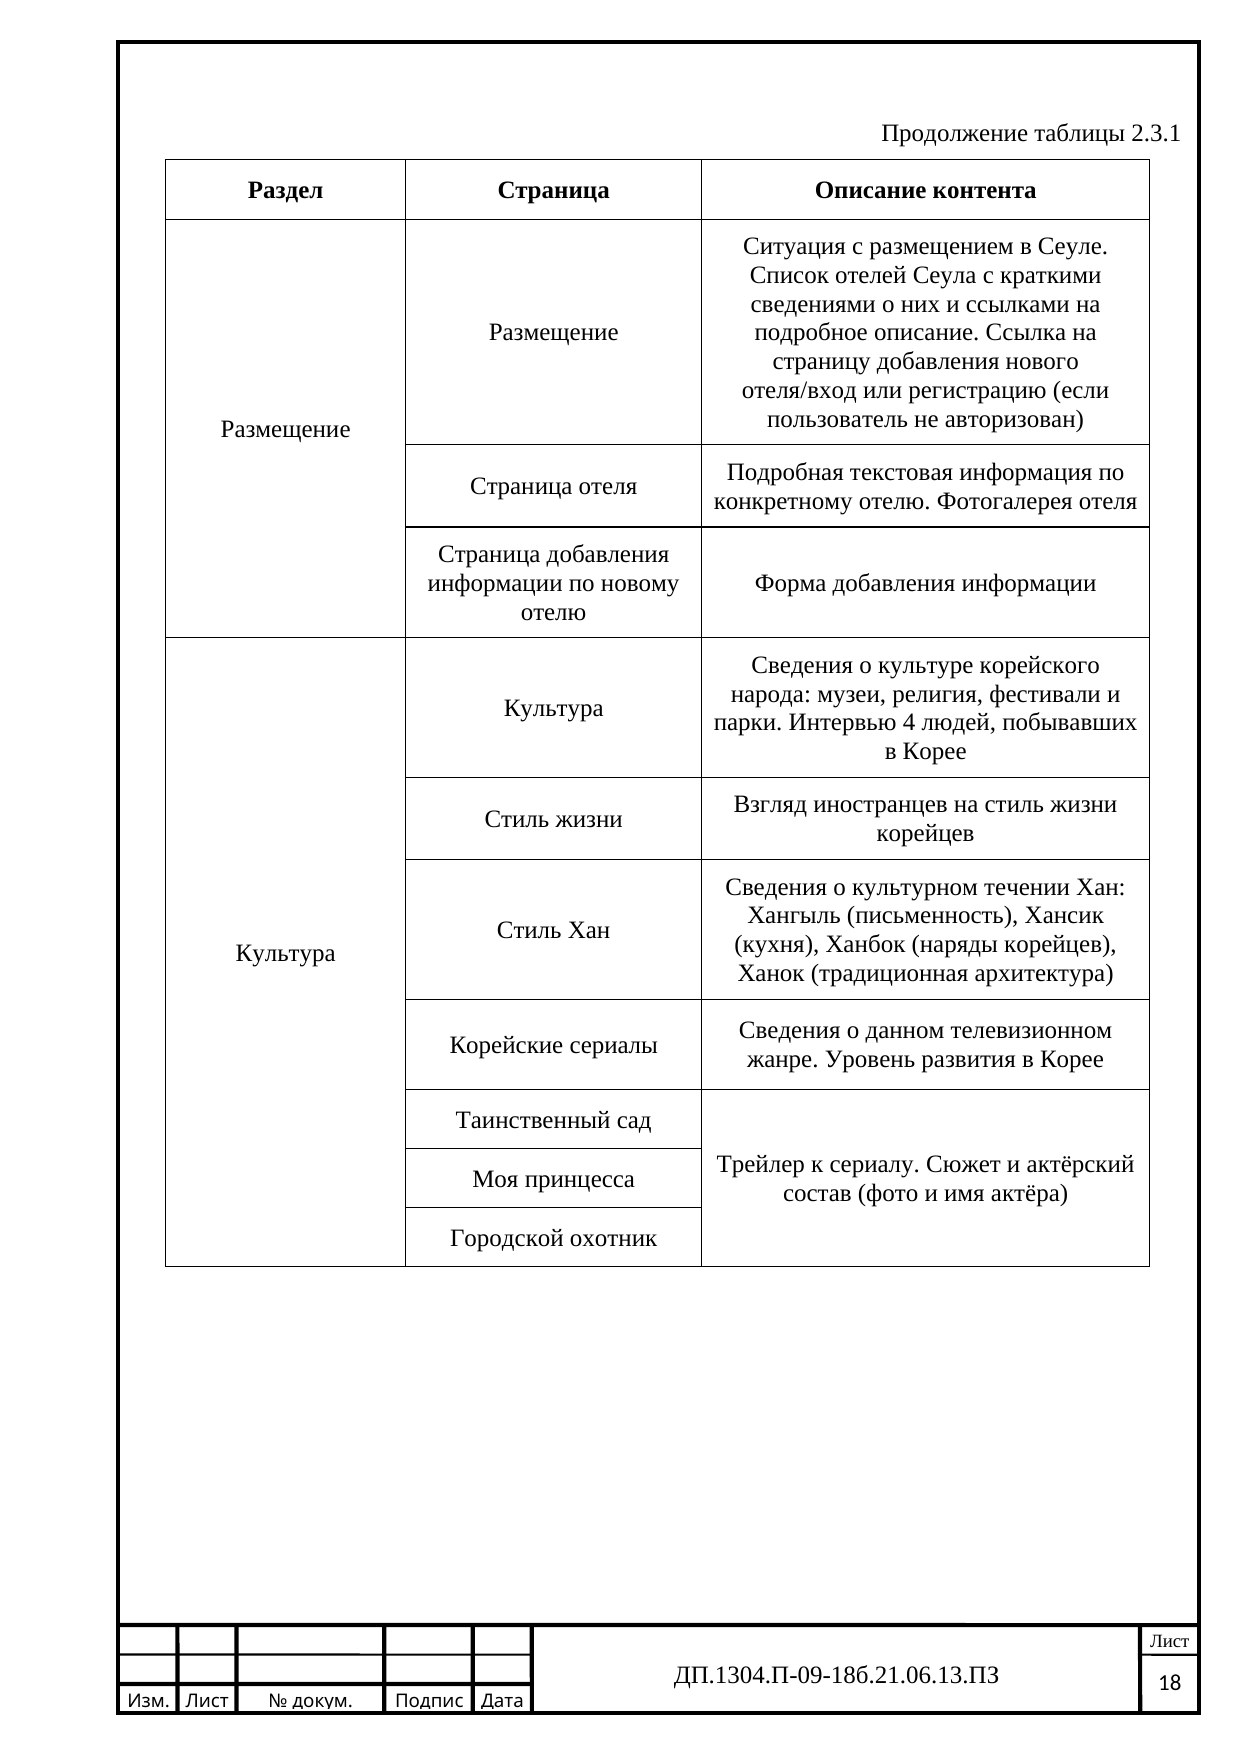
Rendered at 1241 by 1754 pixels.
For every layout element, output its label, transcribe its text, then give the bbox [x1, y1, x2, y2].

table_cell Размещение [166, 220, 405, 637]
table_cell Взгляд иностранцев на стиль жизни корейцев [702, 778, 1149, 859]
table_cell Корейские сериалы [406, 1000, 701, 1089]
table_cell Страница отеля [406, 445, 701, 526]
table_header Описание контента [702, 160, 1149, 218]
table_cell Стиль Хан [406, 860, 701, 998]
table_cell Ситуация с размещением в Сеуле. Список отелей Сеула с краткими сведениями о них и ссылками на подробное описание. Ссылка на страницу добавления нового отеля/вход или регистрацию (если пользователь не авторизован) [702, 220, 1149, 444]
table_cell Сведения о культурном течении Хан: Хангыль (письменность), Хансик (кухня), Ханбок (наряды корейцев), Ханок (традиционная архитектура) [702, 860, 1149, 998]
text Продолжение таблицы 2.3.1 [177, 118, 1181, 147]
table_cell Трейлер к сериалу. Сюжет и актёрский состав (фото и имя актёра) [702, 1090, 1149, 1266]
table_cell Форма добавления информации [702, 528, 1149, 637]
table_cell Культура [166, 638, 405, 1266]
table_cell Городской охотник [406, 1208, 701, 1266]
table_cell Подробная текстовая информация по конкретному отелю. Фотогалерея отеля [702, 445, 1149, 526]
table_cell Сведения о данном телевизионном жанре. Уровень развития в Корее [702, 1000, 1149, 1089]
table_cell Страница добавления информации по новому отелю [406, 528, 701, 637]
table_cell Размещение [406, 220, 701, 444]
table_header Страница [406, 160, 701, 218]
table_cell Культура [406, 638, 701, 777]
table_cell Моя принцесса [406, 1149, 701, 1207]
table_cell Сведения о культуре корейского народа: музеи, религия, фестивали и парки. Интервью 4 людей, побывавших в Корее [702, 638, 1149, 777]
table_cell Таинственный сад [406, 1090, 701, 1148]
table_header Раздел [166, 160, 405, 218]
table_cell Стиль жизни [406, 778, 701, 859]
